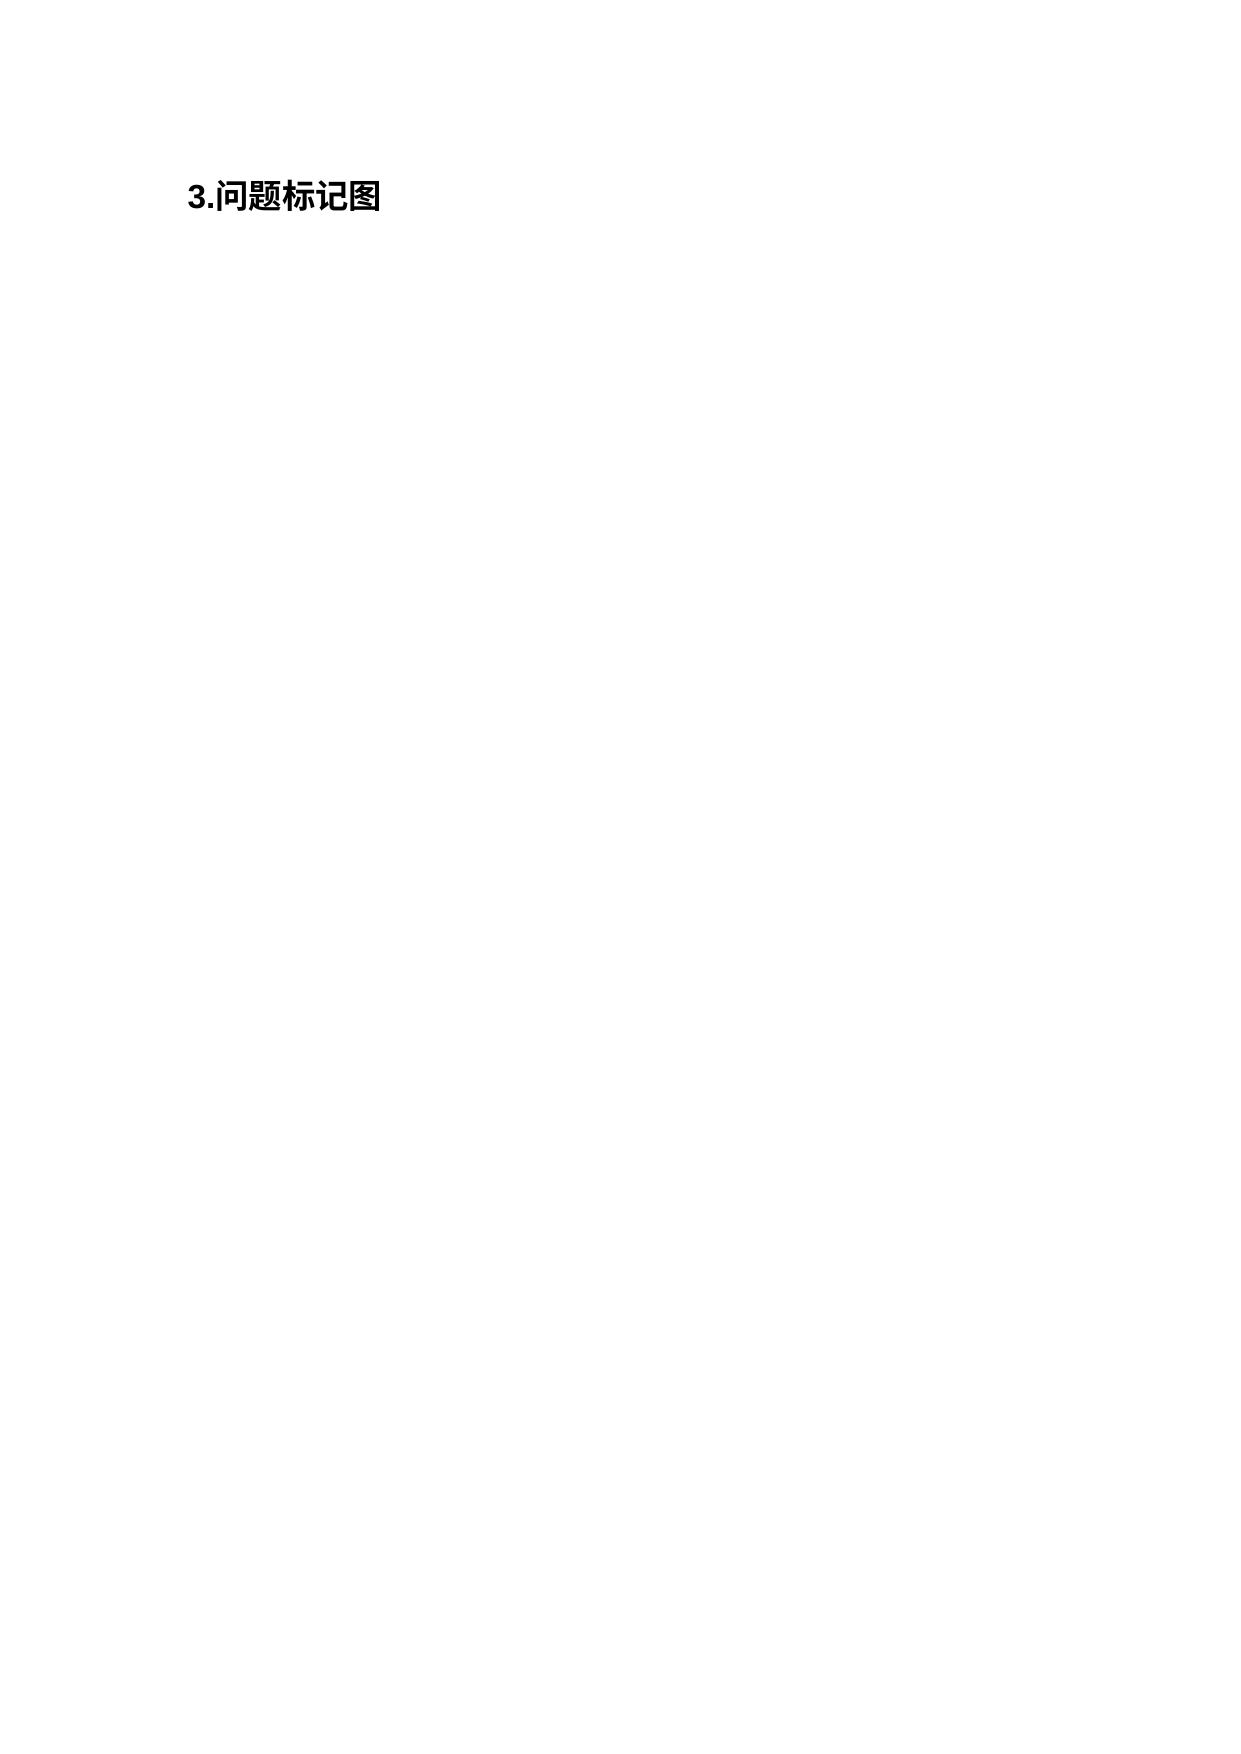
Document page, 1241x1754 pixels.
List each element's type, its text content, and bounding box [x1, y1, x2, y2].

subtitle 3.问题标记图 [187, 162, 1053, 227]
